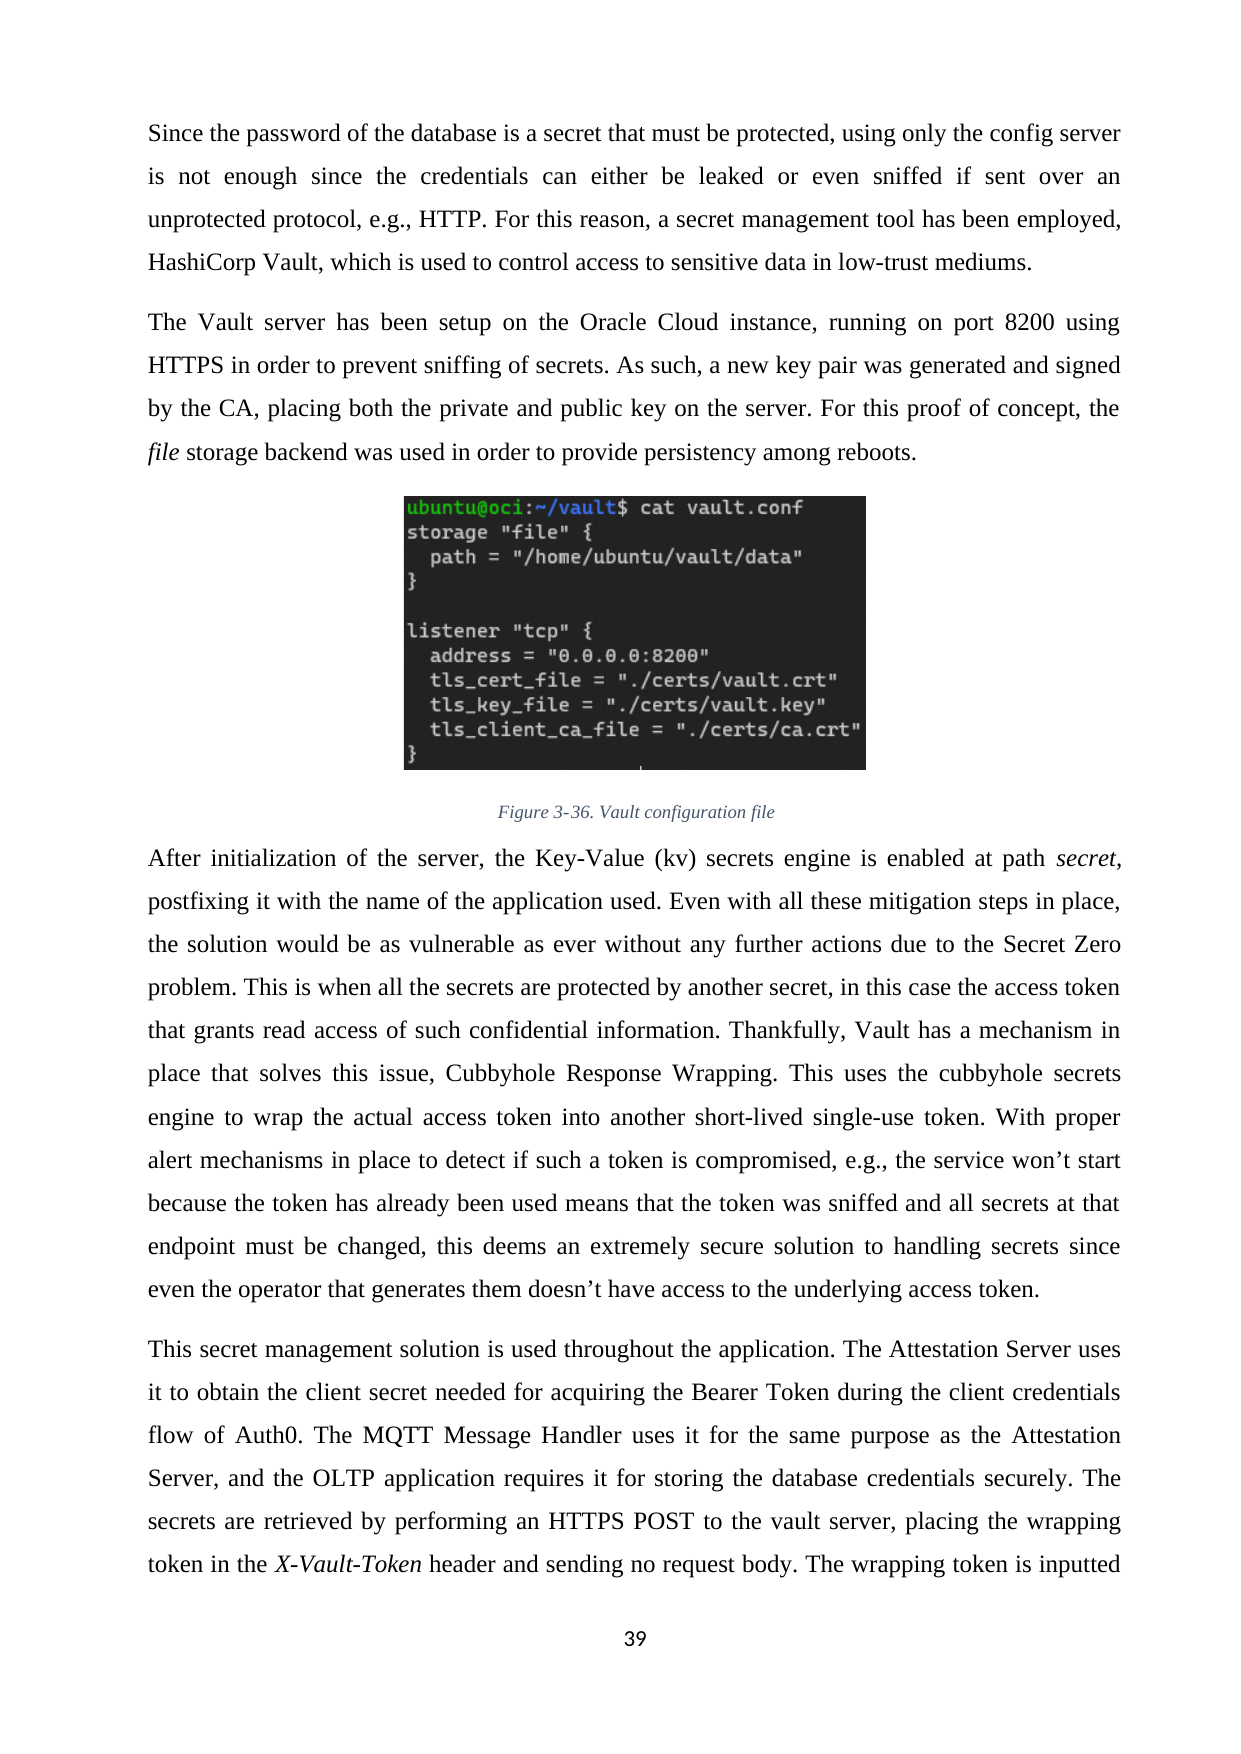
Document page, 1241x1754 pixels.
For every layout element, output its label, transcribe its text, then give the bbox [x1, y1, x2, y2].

text Since the password of the database is a secret that must be protected, using only the config server is not enough since the credentials can either be leaked or even sniffed if sent over an unprotected protocol, e.g., HTTP. For this reason, a secret management tool has been employed, HashiCorp Vault, which is used to control access to sensitive data in low-trust mediums. [148, 118, 1122, 276]
text The Vault server has been setup on the Oracle Cloud instance, running on port 8200 using HTTPS in order to prevent sniffing of secrets. As such, a new key pair was generated and signed by the CA, placing both the private and public key on the server. For this proof of concept, the file storage backend was used in order to provide persistency among reboots. [148, 307, 1122, 465]
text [148, 1334, 1122, 1578]
text Figure 3-36. Vault configuration file [148, 801, 1122, 822]
text After initialization of the server, the Key-Value (kv) secrets engine is enabled at path secret, postfixing it with the name of the application used. Even with all these mitigation steps in place, the solution would be as vulnerable as ever without any further actions due to the Secret Zero problem. This is when all the secrets are protected by another secret, in this case the access token that grants read access of such confidential information. Thankfully, Vault has a mechanism in place that solves this issue, Cubbyhole Response Wrapping. This uses the cubbyhole secrets engine to wrap the actual access token into another short-lived single-use token. With proper alert mechanisms in place to detect if such a token is compromised, e.g., the service won’t start because the token has already been used means that the token was sniffed and all secrets at that endpoint must be changed, this deems an extremely secure solution to handling secrets since even the operator that generates them doesn’t have access to the underlying access token. [148, 843, 1122, 1303]
picture [403, 496, 866, 770]
